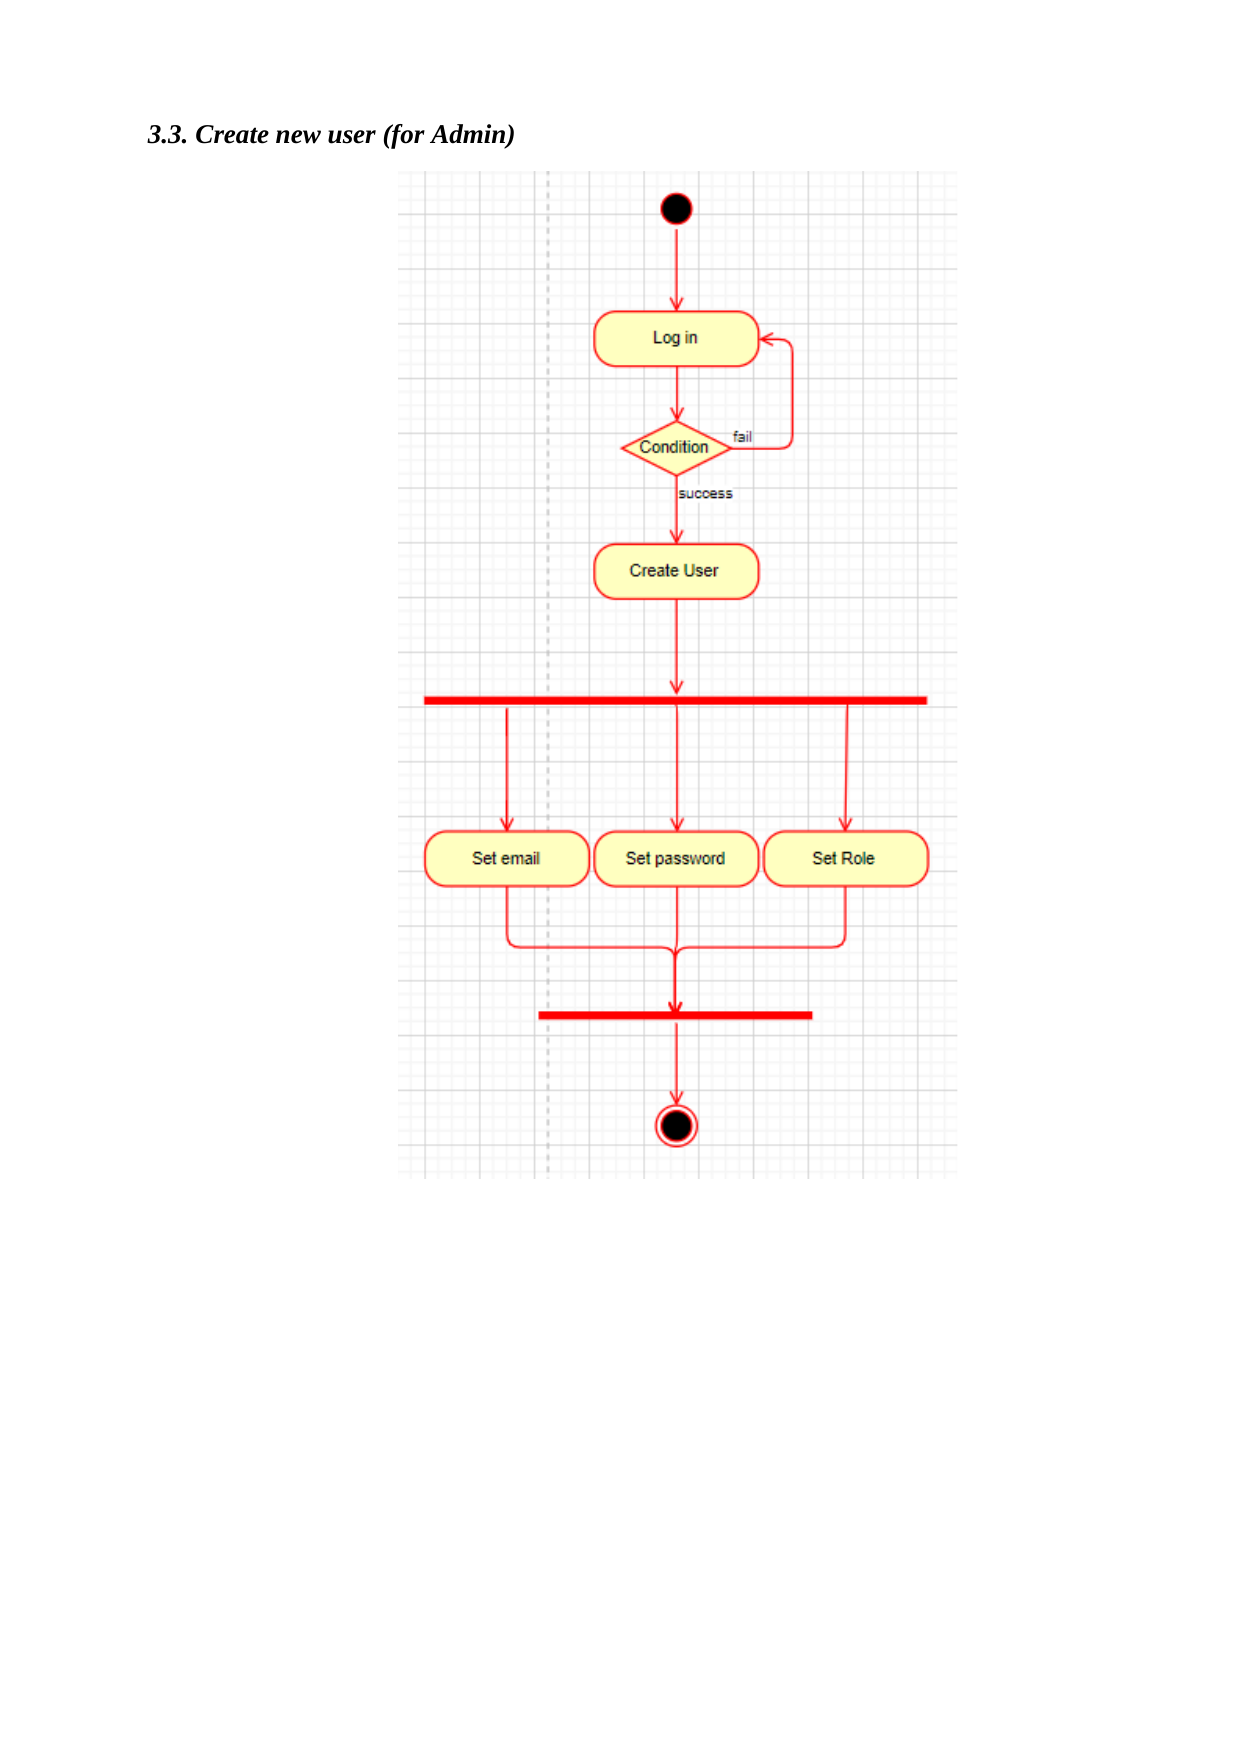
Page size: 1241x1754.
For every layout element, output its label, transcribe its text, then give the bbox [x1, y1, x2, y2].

picture [398, 171, 958, 1179]
subtitle Create new user (for Admin) [148, 118, 1152, 149]
